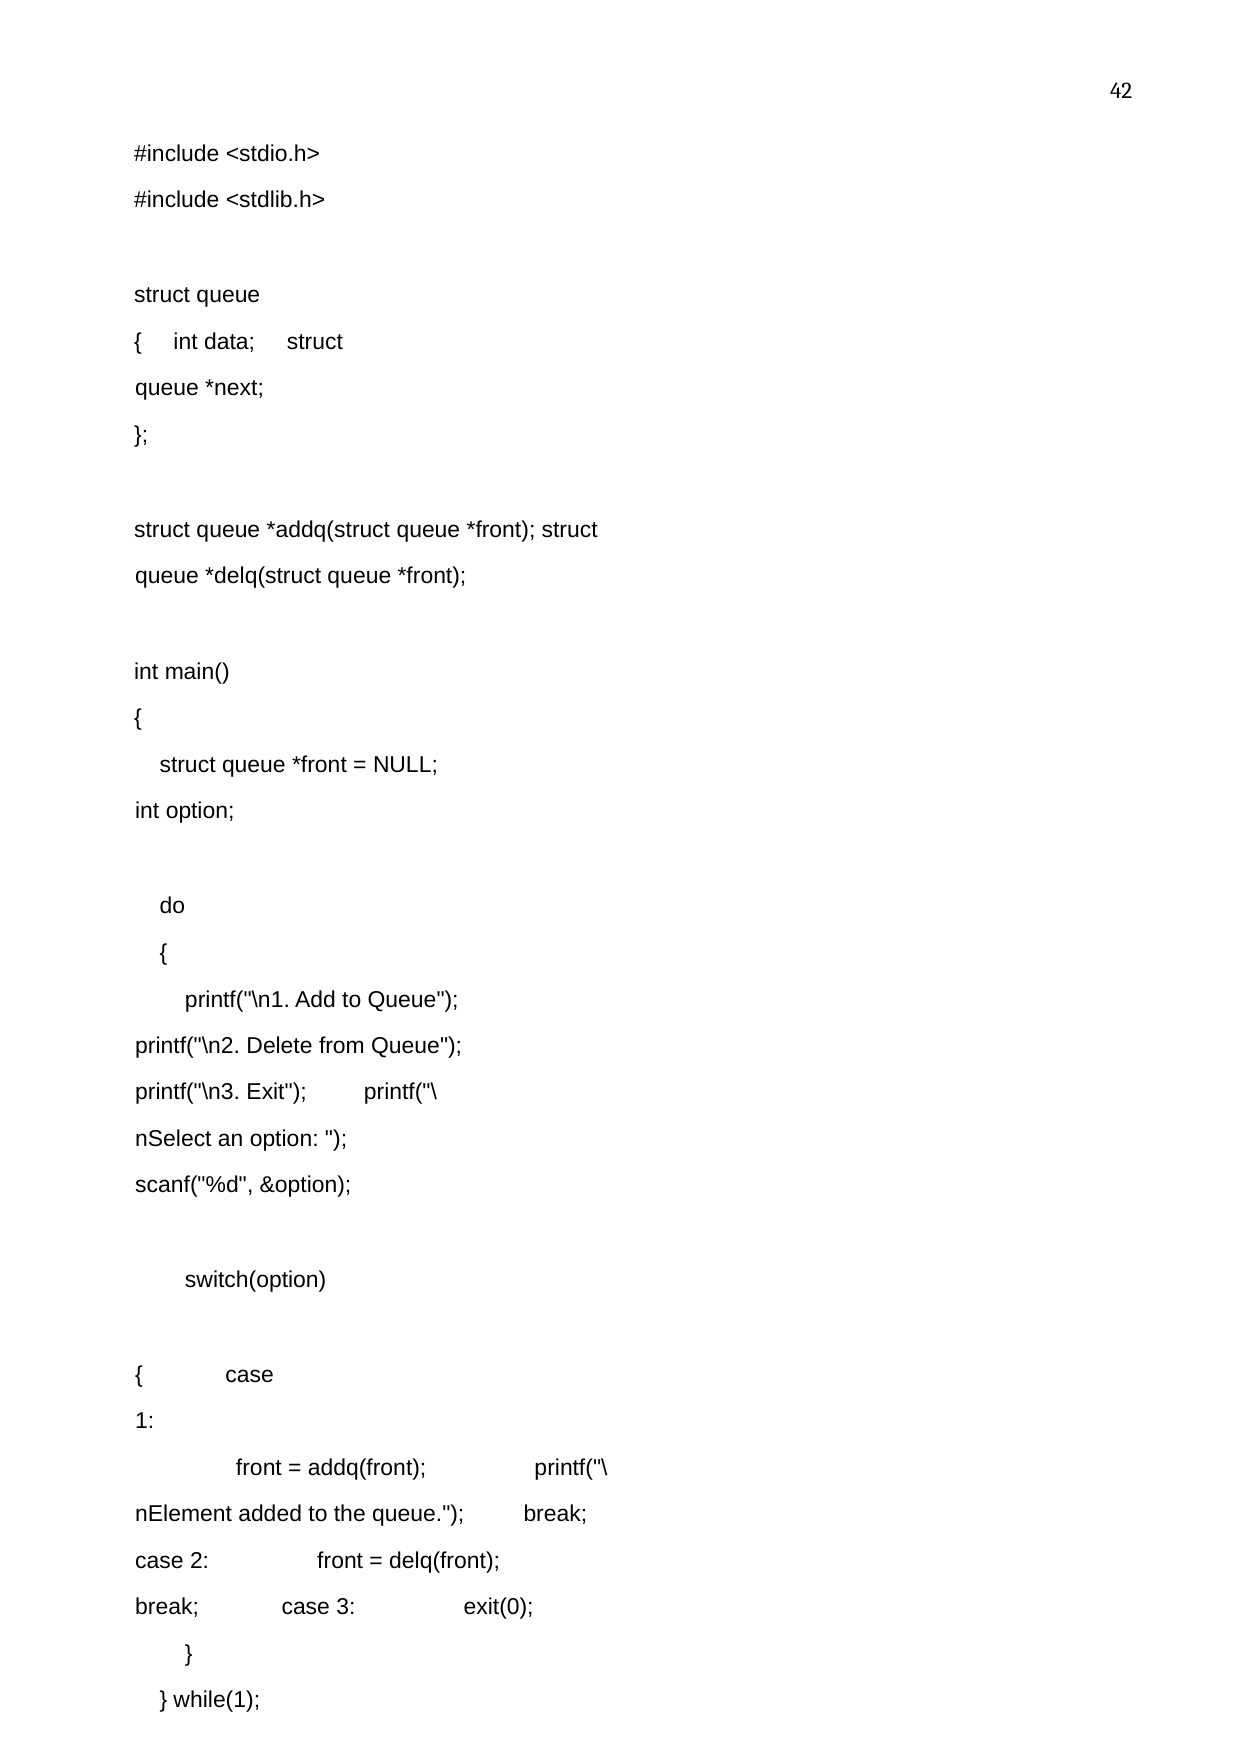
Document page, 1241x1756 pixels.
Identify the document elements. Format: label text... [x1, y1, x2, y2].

text struct queue [134, 281, 976, 307]
text }; [134, 421, 976, 447]
text { case 1: [134, 1313, 285, 1433]
text do [134, 892, 976, 919]
text int main() [134, 658, 976, 684]
text #include <stdlib.h> [134, 186, 976, 212]
text struct queue *addq(struct queue *front); struct queue *delq(struct queue *front); [134, 516, 599, 589]
text front = addq(front); printf("\nElement added to the queue."); break; case 2: front = delq(front); break; case 3: exit(0); [134, 1454, 639, 1619]
text { int data; struct queue *next; [134, 328, 352, 401]
text { [134, 939, 976, 965]
text printf("\n1. Add to Queue"); printf("\n2. Delete from Queue"); printf("\n3. Exit"); printf("\nSelect an option: "); scanf("%d", &option); [134, 986, 513, 1197]
text switch(option) [134, 1266, 976, 1293]
text #include <stdio.h> [134, 139, 976, 166]
text } while(1); [134, 1686, 976, 1713]
text { [134, 704, 976, 731]
text struct queue *front = NULL; int option; [134, 751, 469, 823]
text } [134, 1640, 976, 1666]
